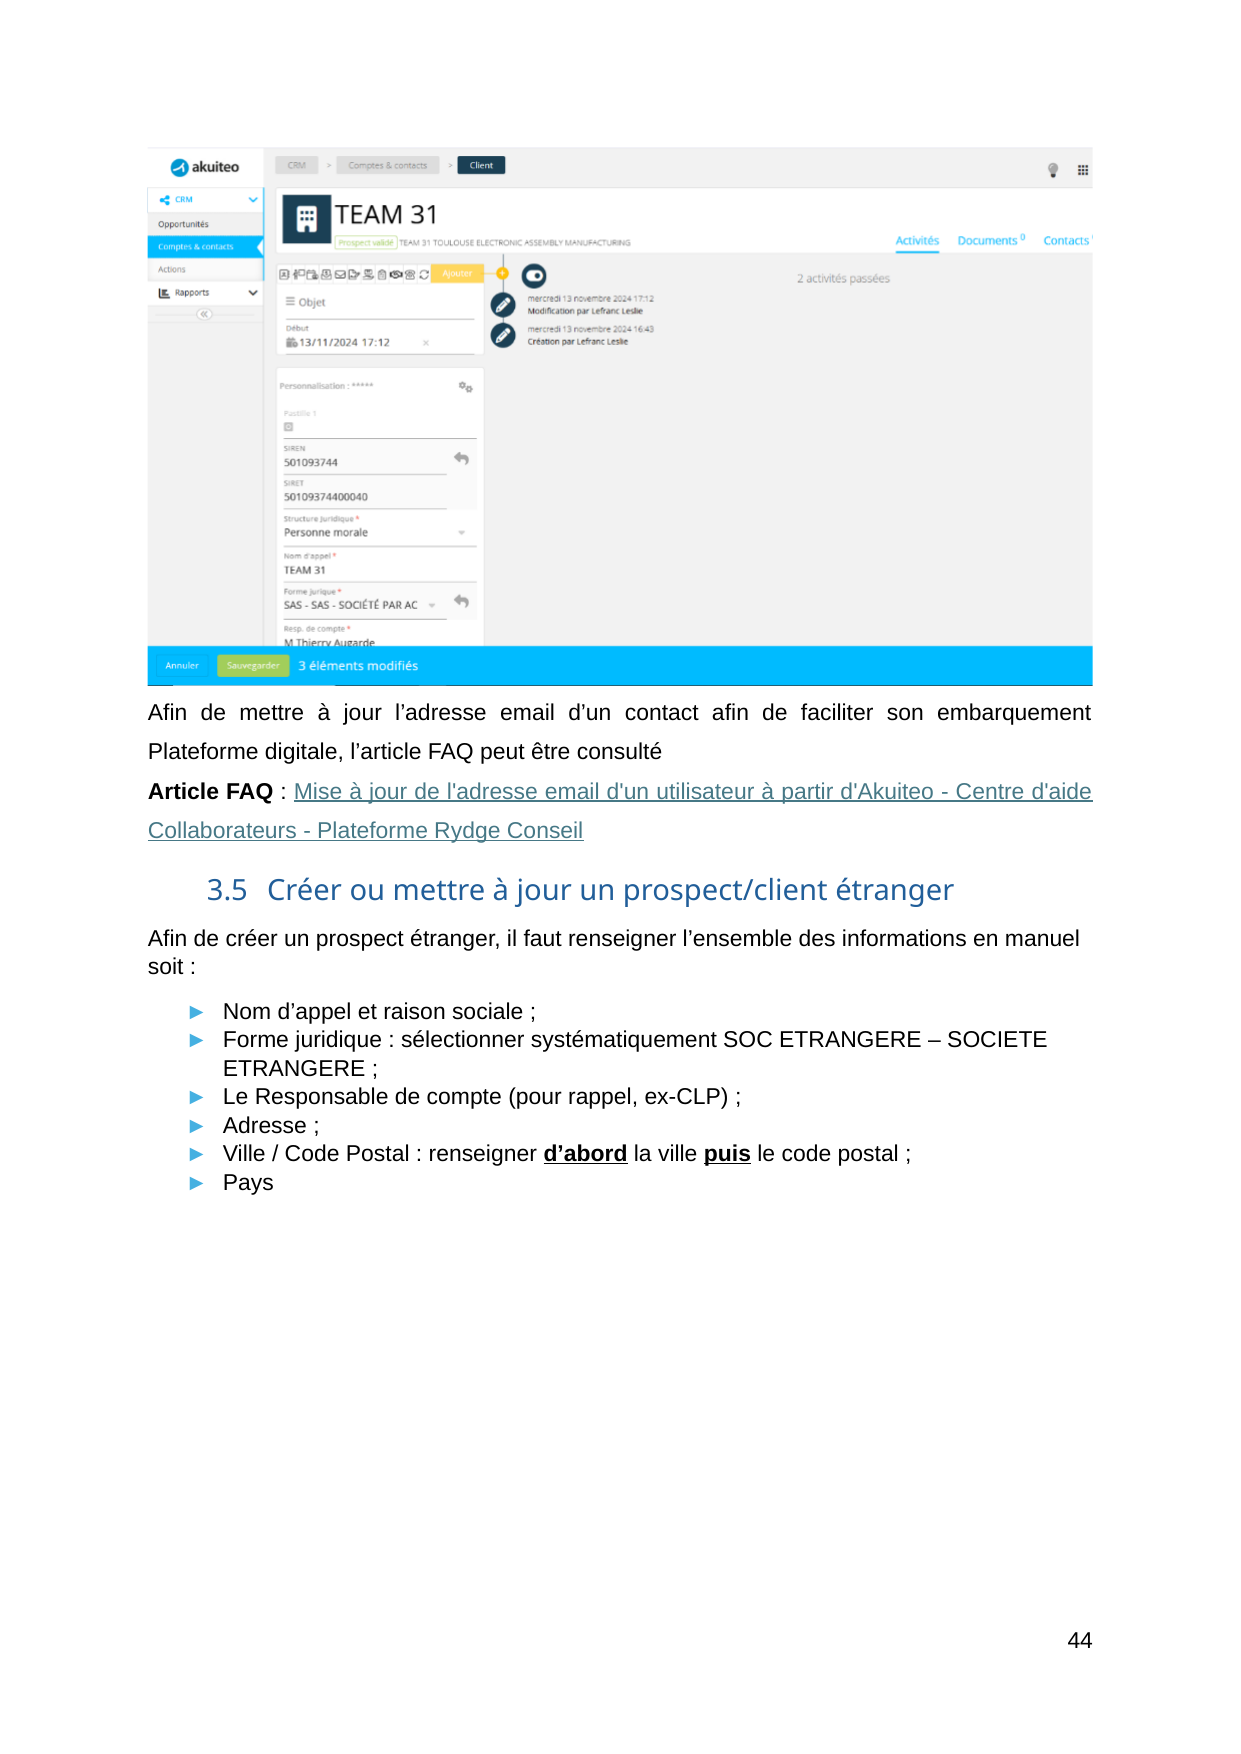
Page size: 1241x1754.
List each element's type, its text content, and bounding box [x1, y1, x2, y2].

text Afin de créer un prospect étranger, il faut renseigner l’ensemble des informations en manuel soit : [148, 924, 1093, 979]
picture [218, 655, 289, 676]
list Nom d’appel et raison sociale ; [185, 998, 1093, 1024]
picture [210, 245, 224, 249]
text Afin de mettre à jour l’adresse email d’un contact afin de faciliter son embarquement Plateforme digitale, l’article FAQ peut être consulté [148, 699, 1093, 764]
picture [147, 147, 1093, 646]
text Article FAQ : Mise à jour de l'adresse email d'un utilisateur à partir d'Akuiteo - Centre d'aide Collaborateurs - Plateforme Rydge Conseil [148, 778, 1093, 843]
picture [389, 662, 396, 670]
picture [310, 662, 325, 669]
subtitle Créer ou mettre à jour un prospect/client étranger [207, 869, 1093, 909]
picture [403, 663, 414, 669]
list Pays [185, 1169, 1093, 1195]
picture [372, 664, 380, 669]
list Le Responsable de compte (pour rappel, ex-CLP) ; [185, 1083, 1093, 1110]
list Adresse ; [185, 1112, 1093, 1138]
list Forme juridique : sélectionner systématiquement SOC ETRANGERE – SOCIETE ETRANGERE ; [185, 1026, 1093, 1081]
list Ville / Code Postal : renseigner d’abord la ville puis le code postal ; [185, 1140, 1093, 1167]
